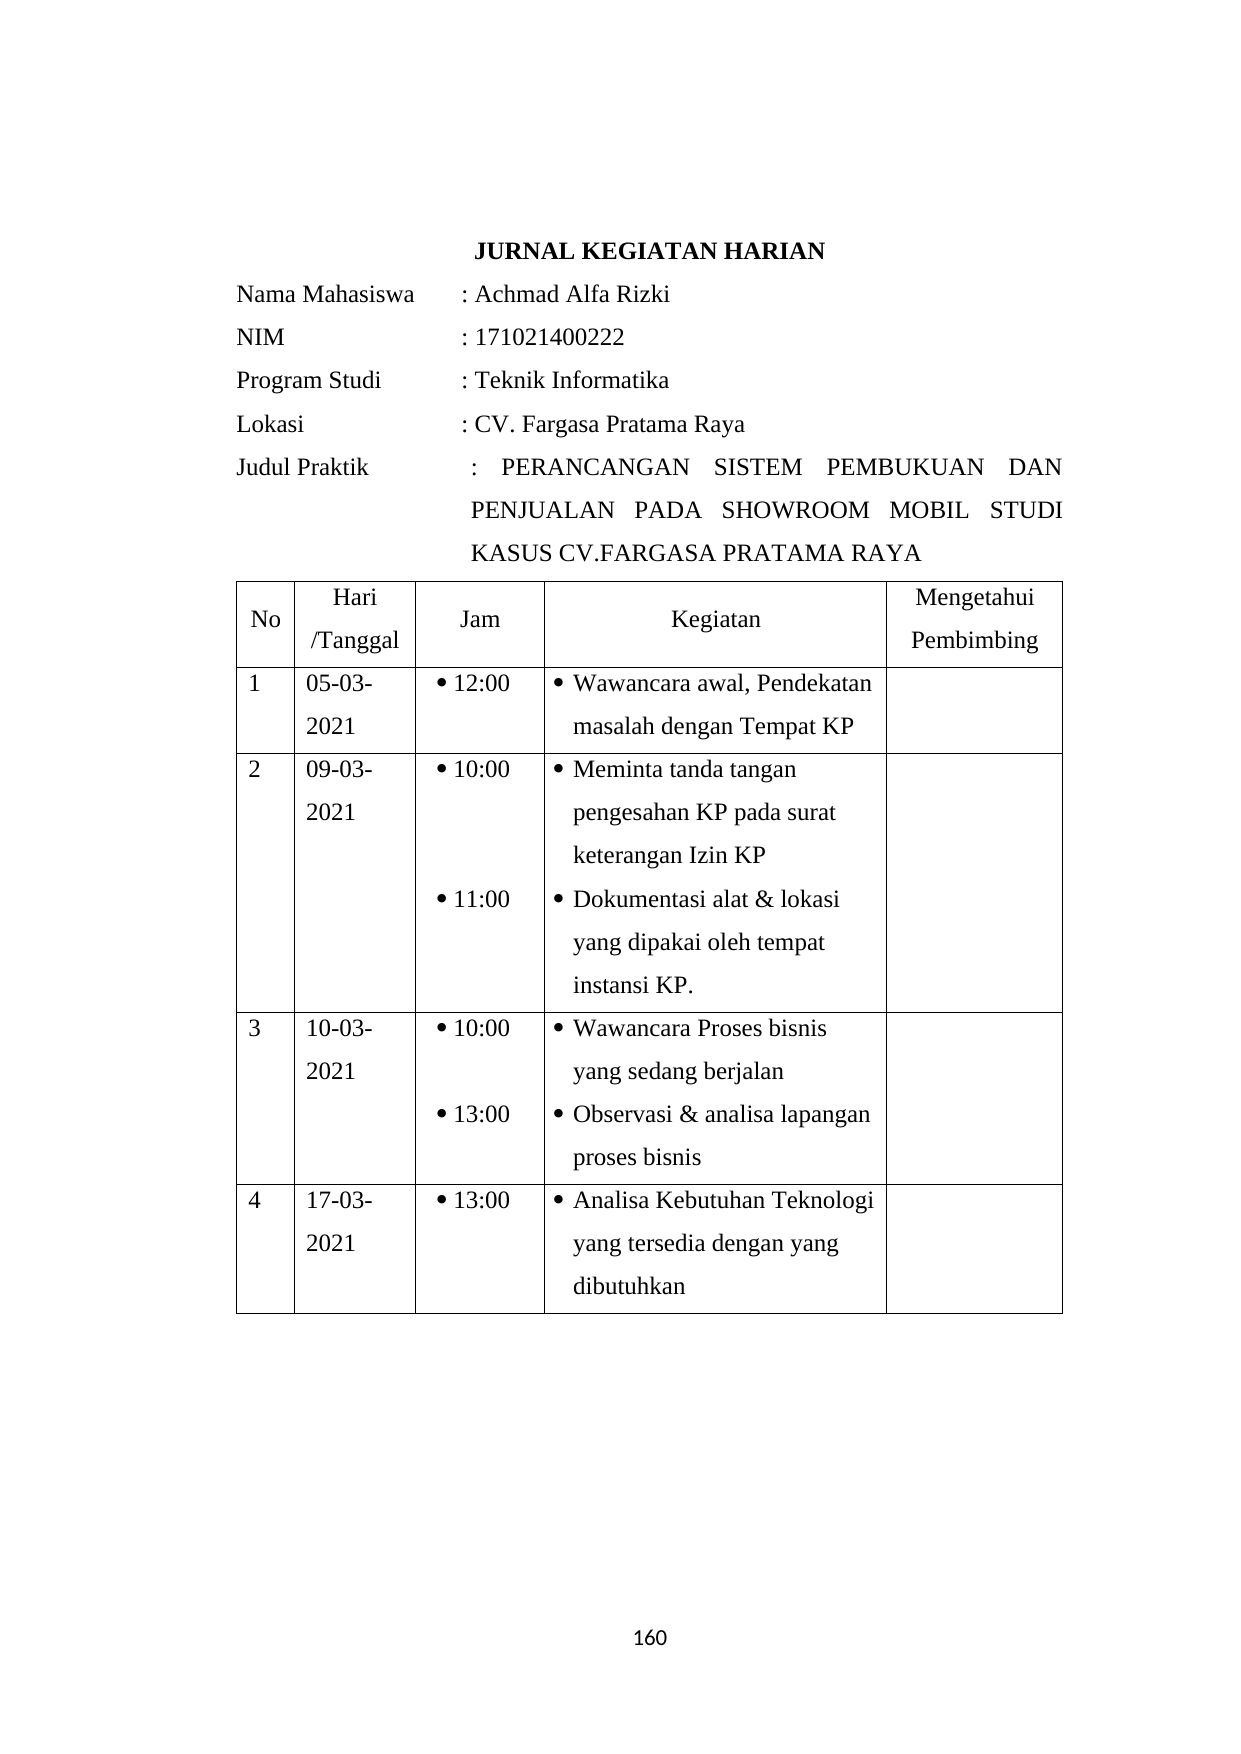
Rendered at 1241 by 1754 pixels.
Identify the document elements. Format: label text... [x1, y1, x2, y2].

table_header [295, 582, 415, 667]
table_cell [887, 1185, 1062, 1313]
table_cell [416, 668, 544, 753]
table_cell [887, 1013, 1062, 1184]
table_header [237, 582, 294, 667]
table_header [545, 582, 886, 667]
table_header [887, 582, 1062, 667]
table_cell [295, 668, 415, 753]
text Program Studi : Teknik Informatika [236, 366, 1063, 394]
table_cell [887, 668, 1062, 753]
text NIM : 171021400222 [236, 322, 1063, 351]
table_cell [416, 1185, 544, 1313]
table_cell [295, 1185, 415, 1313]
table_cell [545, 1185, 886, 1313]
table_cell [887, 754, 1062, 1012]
text Lokasi : CV. Fargasa Pratama Raya [236, 409, 1063, 437]
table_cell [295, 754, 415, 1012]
text JURNAL KEGIATAN HARIAN [236, 236, 1063, 265]
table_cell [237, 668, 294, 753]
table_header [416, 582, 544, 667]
text Judul Praktik : PERANCANGAN SISTEM PEMBUKUAN DAN PENJUALAN PADA SHOWROOM MOBIL STUDI KASUS CV.FARGASA PRATAMA RAYA [236, 452, 1063, 567]
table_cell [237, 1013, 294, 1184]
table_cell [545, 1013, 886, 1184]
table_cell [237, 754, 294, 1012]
text Nama Mahasiswa : Achmad Alfa Rizki [236, 279, 1063, 308]
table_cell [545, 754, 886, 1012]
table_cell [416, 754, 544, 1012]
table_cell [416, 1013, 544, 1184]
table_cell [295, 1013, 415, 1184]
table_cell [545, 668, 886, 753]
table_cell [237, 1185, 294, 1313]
